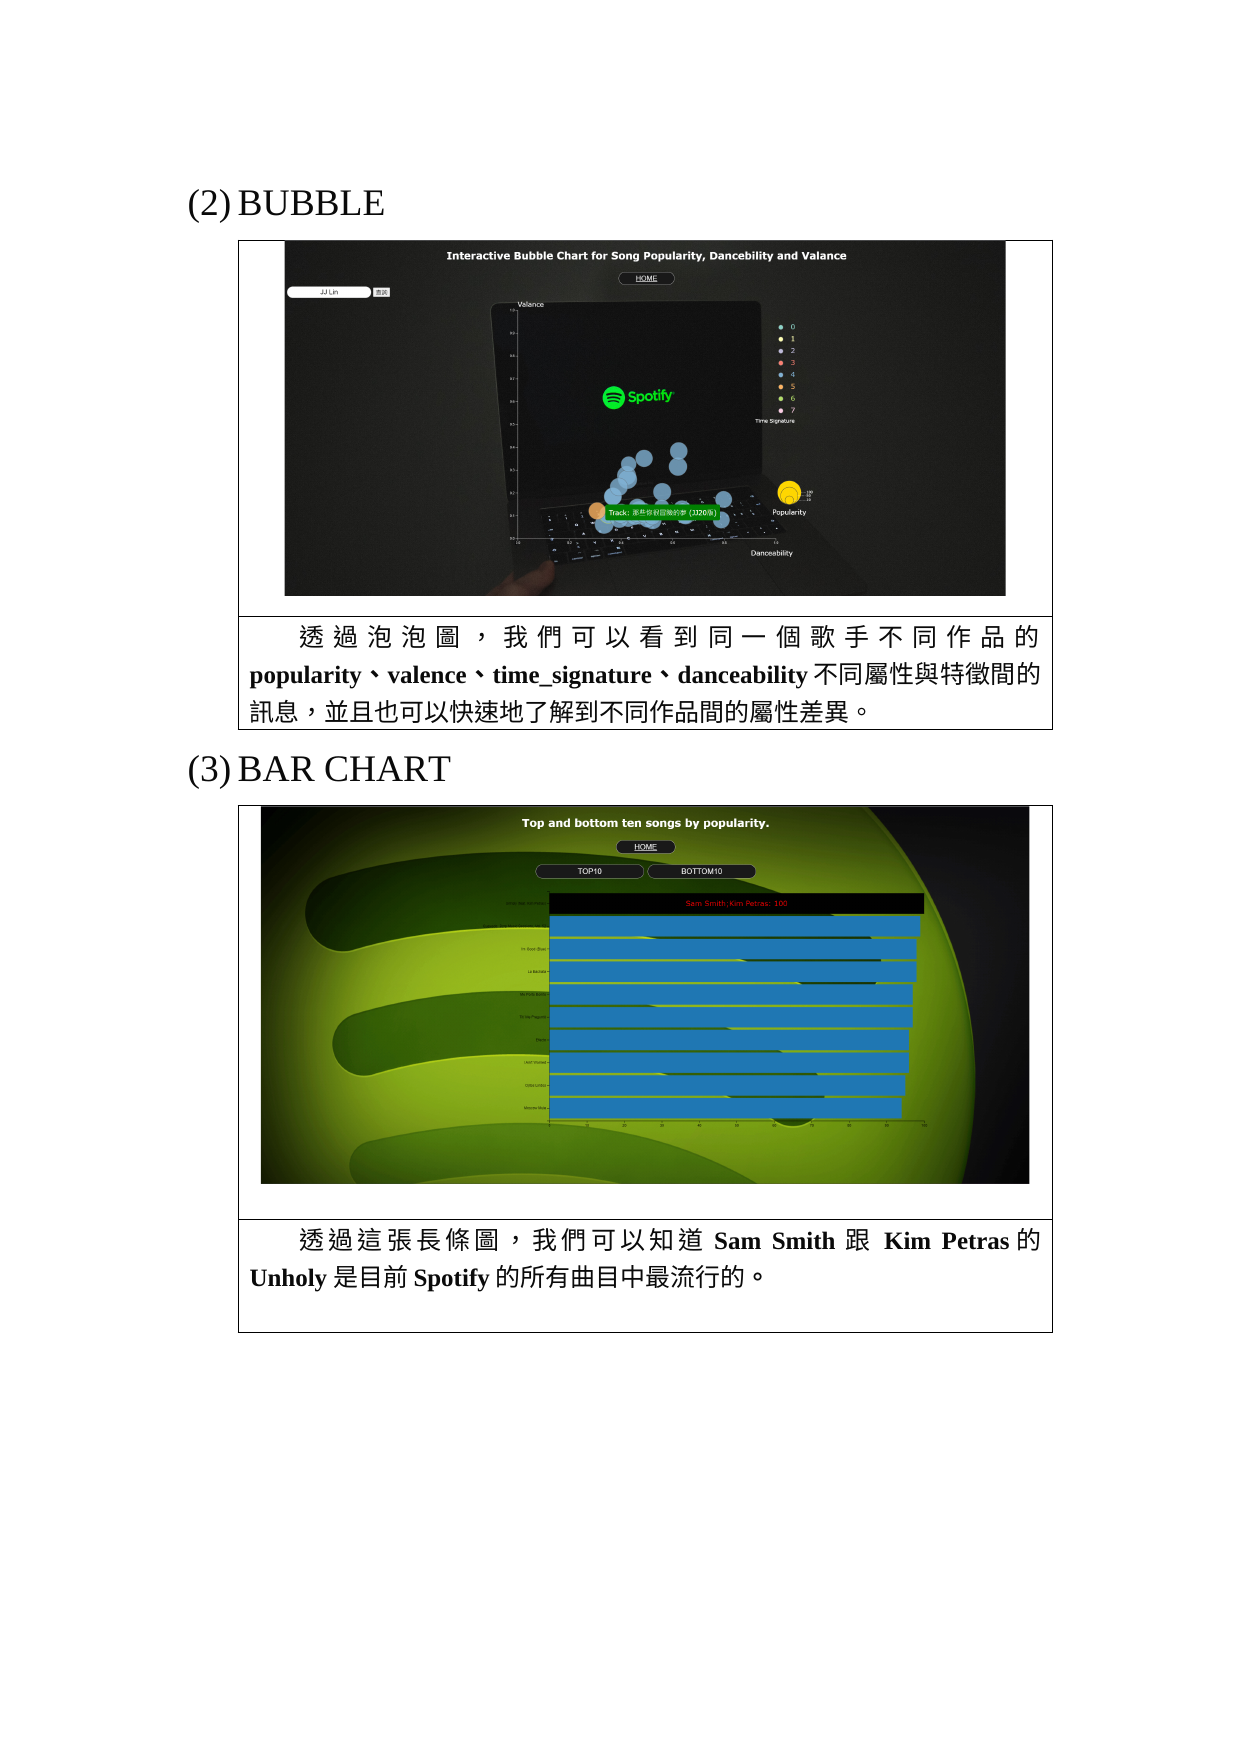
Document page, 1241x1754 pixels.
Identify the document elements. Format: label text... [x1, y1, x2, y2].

picture [284, 240, 1006, 596]
list BUBBLE [187, 164, 1053, 239]
table_cell 透過這張長條圖，我們可以知道Sam Smith跟 Kim Petras 的Unholy 是目前Spotify的所有曲目中最流行的。 [239, 1220, 1052, 1332]
table_header [239, 806, 1052, 1219]
table_header [239, 241, 1052, 616]
table_cell 透過泡泡圖，我們可以看到同一個歌手不同作品的popularity、valence、time_signature、danceability不同屬性與特徵間的訊息，並且也可以快速地了解到不同作品間的屬性差異。 [239, 617, 1052, 729]
picture [260, 806, 1030, 1184]
list BAR CHART [187, 730, 1053, 805]
